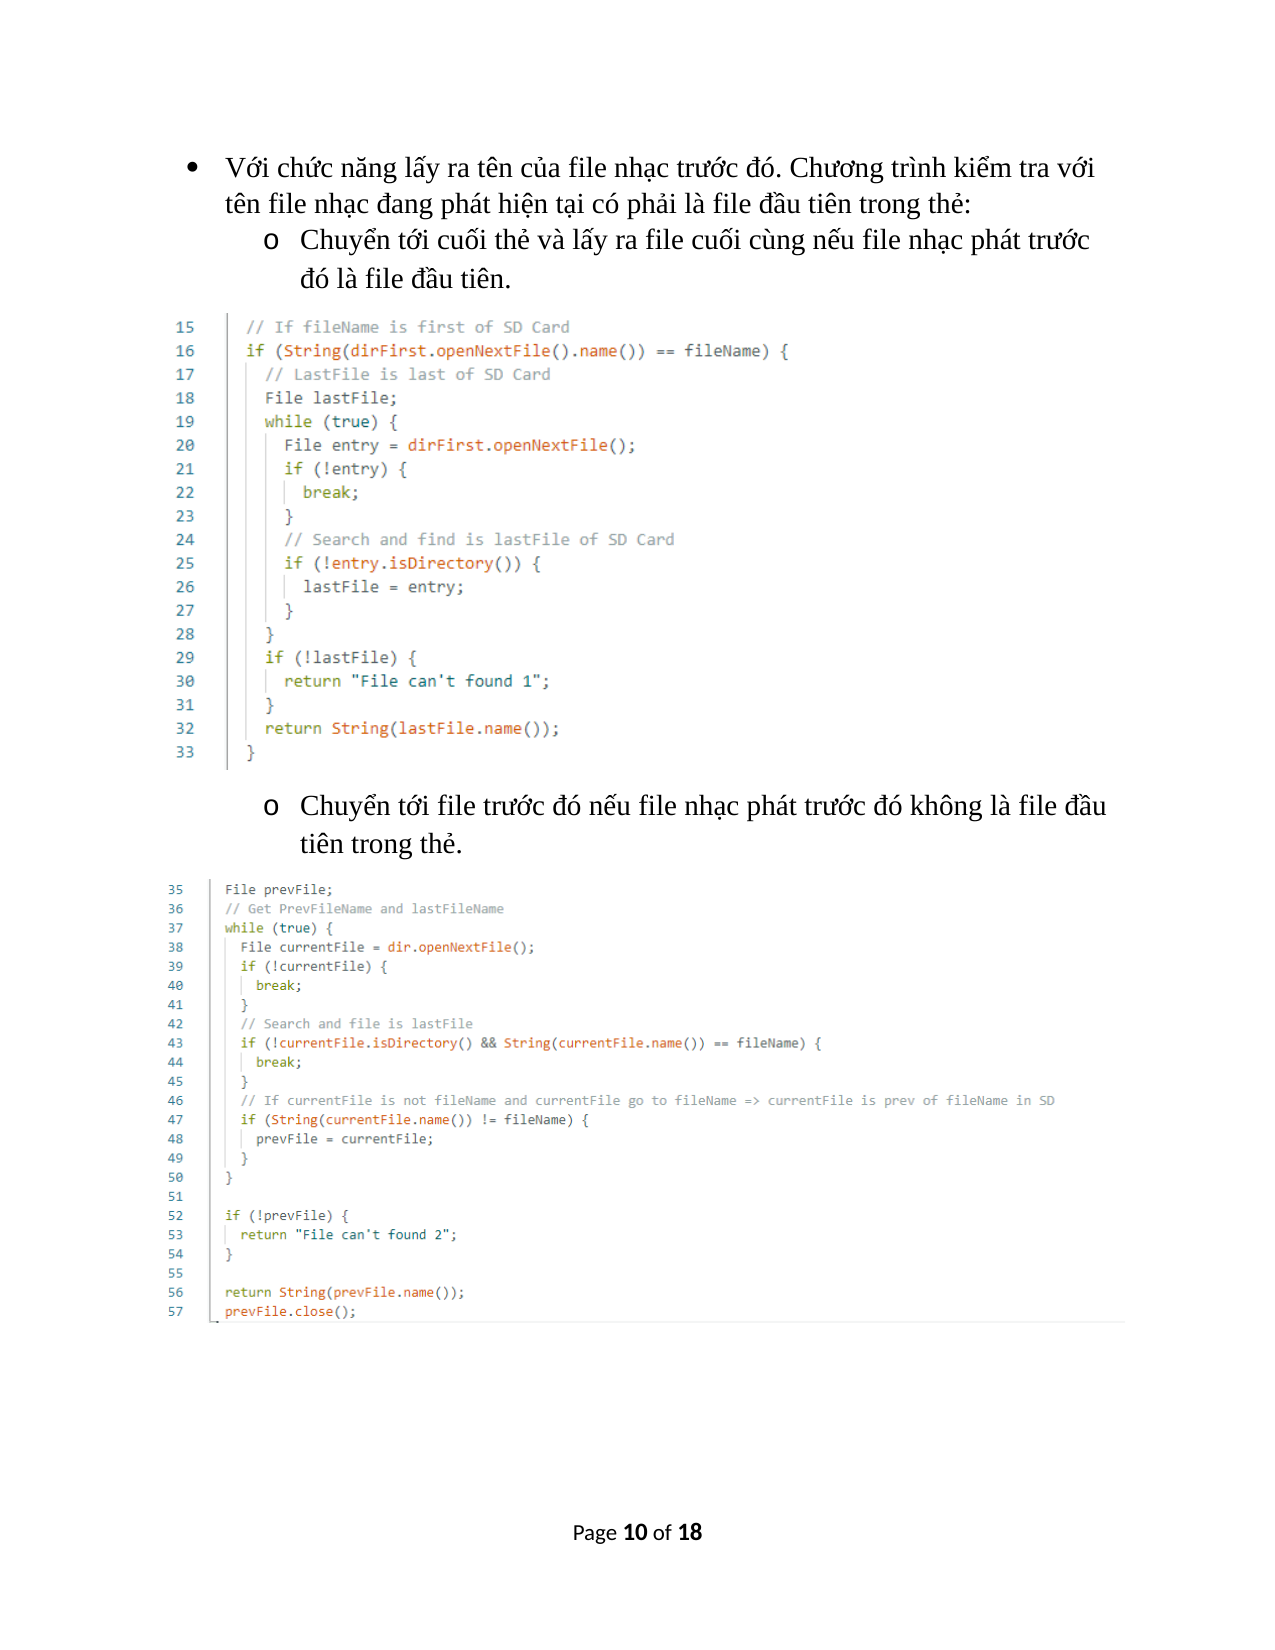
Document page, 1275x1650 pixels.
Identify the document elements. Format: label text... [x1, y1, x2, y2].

picture [150, 313, 1125, 770]
picture [150, 879, 1125, 1323]
list Chuyển tới file trước đó nếu file nhạc phát trước đó không là file đầu tiên trong thẻ. [262, 788, 1125, 860]
list Với chức năng lấy ra tên của file nhạc trước đó. Chương trình kiểm tra với tên file nhạc đang phát hiện tại có phải là file đầu tiên trong thẻ: [187, 150, 1125, 220]
list Chuyển tới cuối thẻ và lấy ra file cuối cùng nếu file nhạc phát trước đó là file đầu tiên. [262, 222, 1125, 294]
